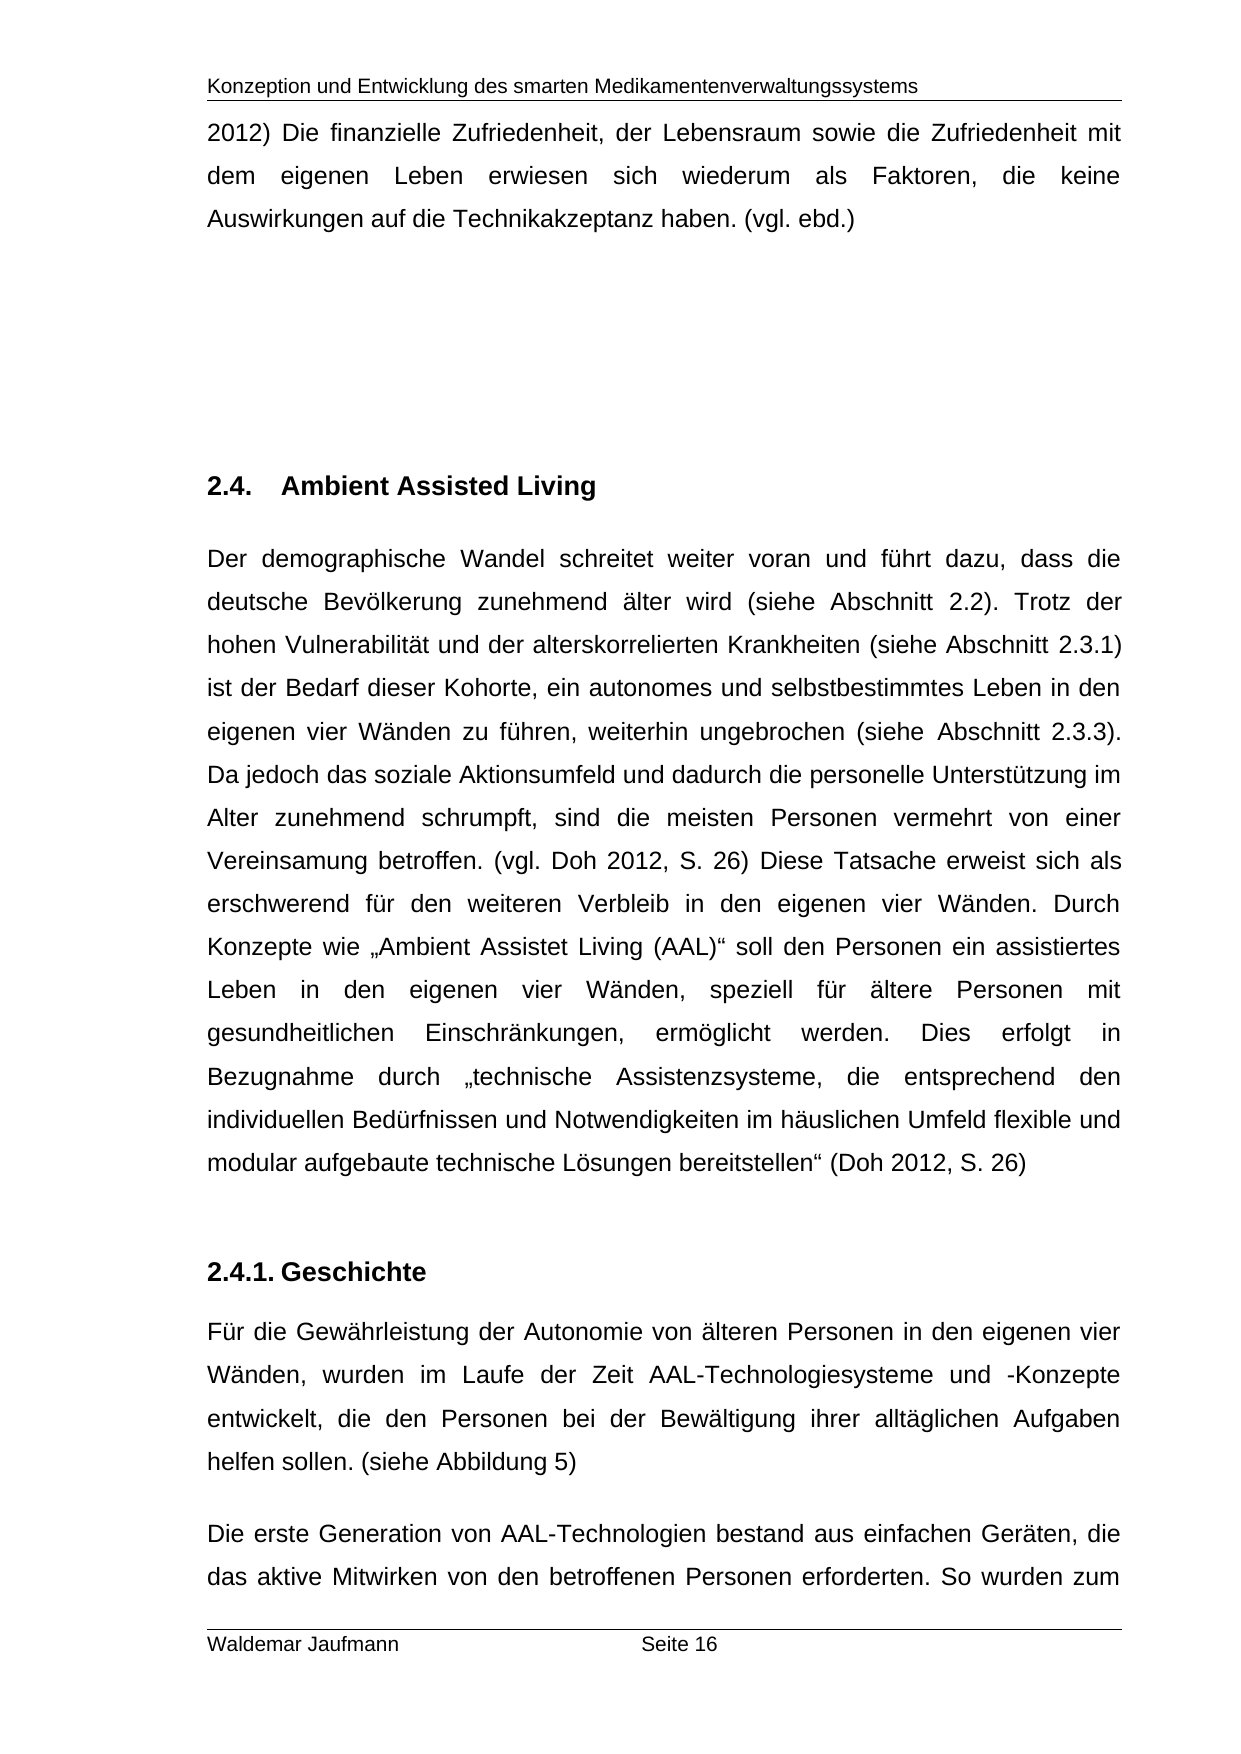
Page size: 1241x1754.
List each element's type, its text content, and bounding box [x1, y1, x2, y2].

text Der demographische Wandel schreitet weiter voran und führt dazu, dass die deutsche Bevölkerung zunehmend älter wird (siehe Abschnitt 2.2). Trotz der hohen Vulnerabilität und der alterskorrelierten Krankheiten (siehe Abschnitt 2.3.1) ist der Bedarf dieser Kohorte, ein autonomes und selbstbestimmtes Leben in den eigenen vier Wänden zu führen, weiterhin ungebrochen (siehe Abschnitt 2.3.3). Da jedoch das soziale Aktionsumfeld und dadurch die personelle Unterstützung im Alter zunehmend schrumpft, sind die meisten Personen vermehrt von einer Vereinsamung betroffen. (vgl. Doh 2012, S. 26) Diese Tatsache erweist sich als erschwerend für den weiteren Verbleib in den eigenen vier Wänden. Durch Konzepte wie „Ambient Assistet Living (AAL)“ soll den Personen ein assistiertes Leben in den eigenen vier Wänden, speziell für ältere Personen mit gesundheitlichen Einschränkungen, ermöglicht werden. Dies erfolgt in Bezugnahme durch „technische Assistenzsysteme, die entsprechend den individuellen Bedürfnissen und Notwendigkeiten im häuslichen Umfeld flexible und modular aufgebaute technische Lösungen bereitstellen“ (Doh 2012, S. 26) [207, 544, 1122, 1176]
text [207, 1519, 1122, 1591]
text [207, 118, 1122, 233]
subtitle Geschichte [207, 1255, 1122, 1288]
subtitle Ambient Assisted Living [207, 469, 1122, 501]
text Für die Gewährleistung der Autonomie von älteren Personen in den eigenen vier Wänden, wurden im Laufe der Zeit AAL-Technologiesysteme und -Konzepte entwickelt, die den Personen bei der Bewältigung ihrer alltäglichen Aufgaben helfen sollen. (siehe Abbildung 5) [207, 1317, 1122, 1475]
